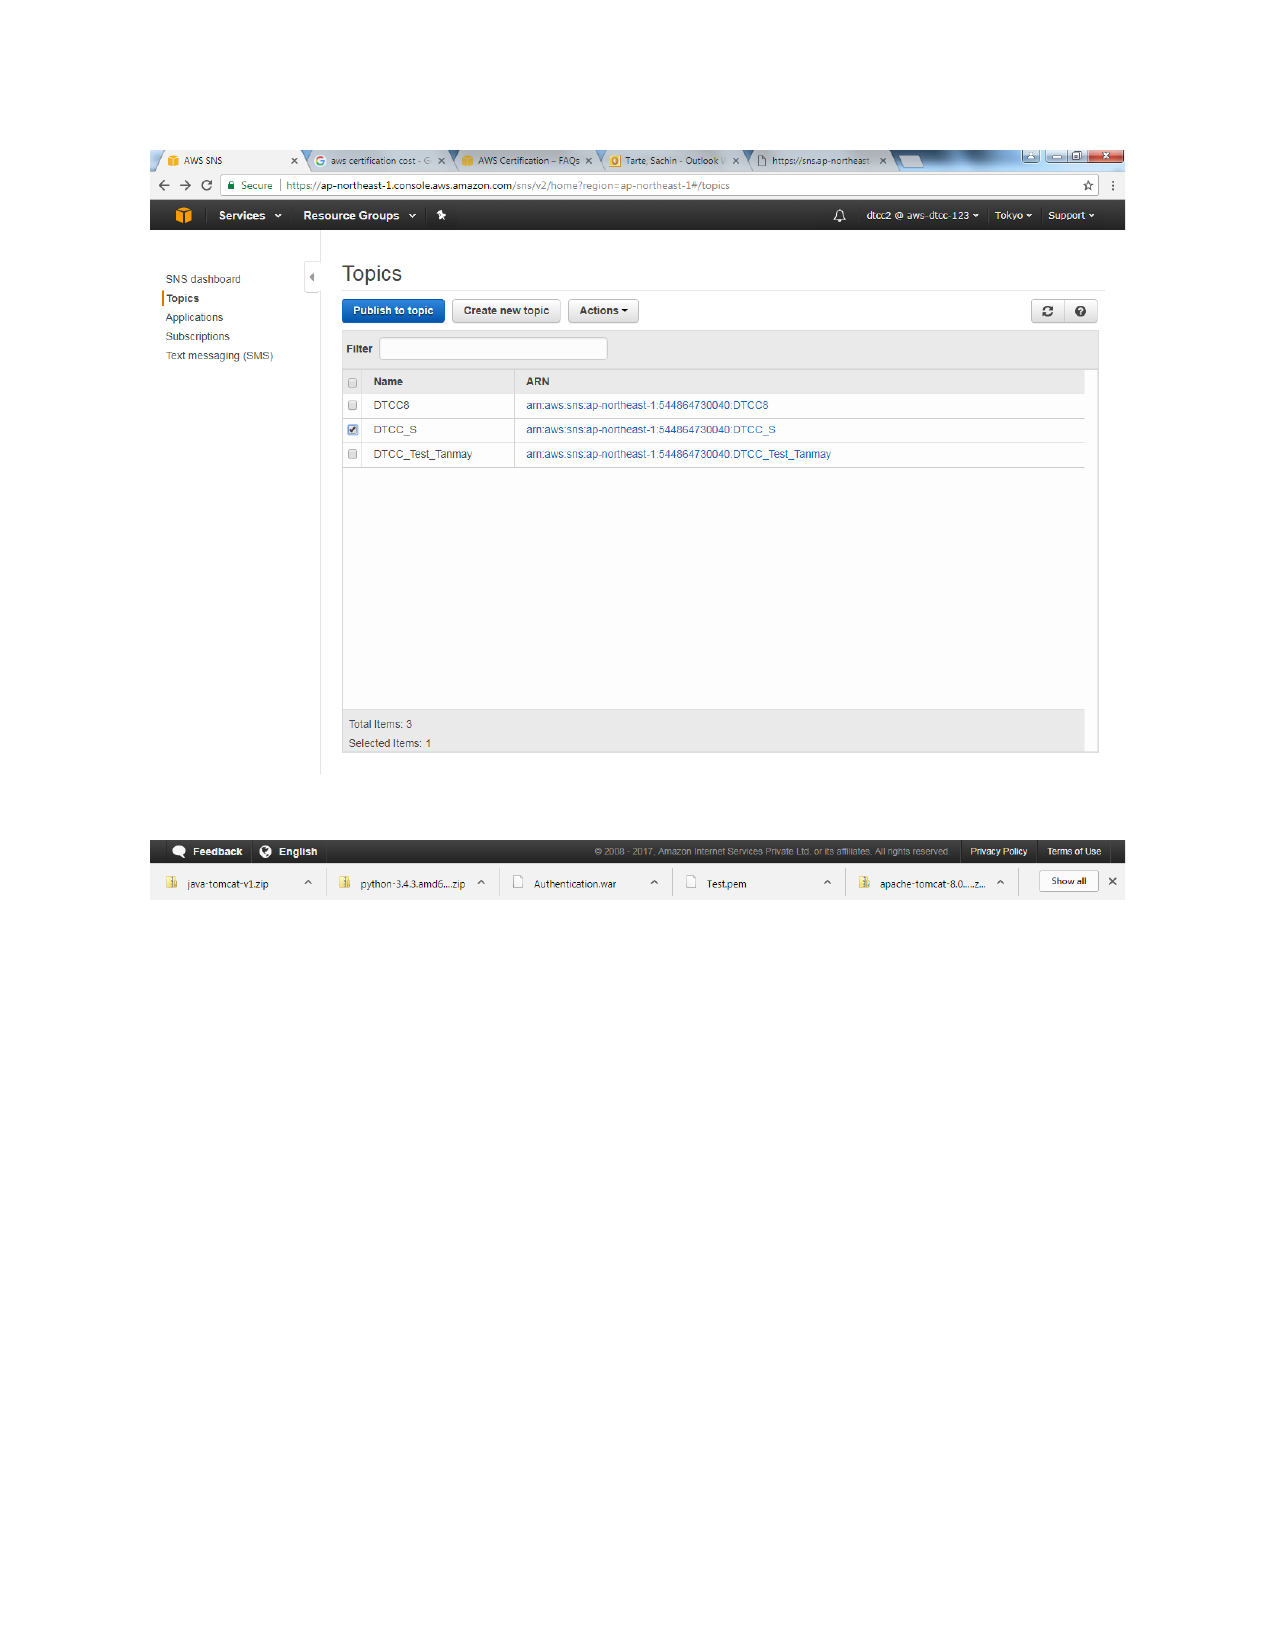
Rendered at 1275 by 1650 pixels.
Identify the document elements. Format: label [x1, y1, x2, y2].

picture [150, 150, 1125, 900]
